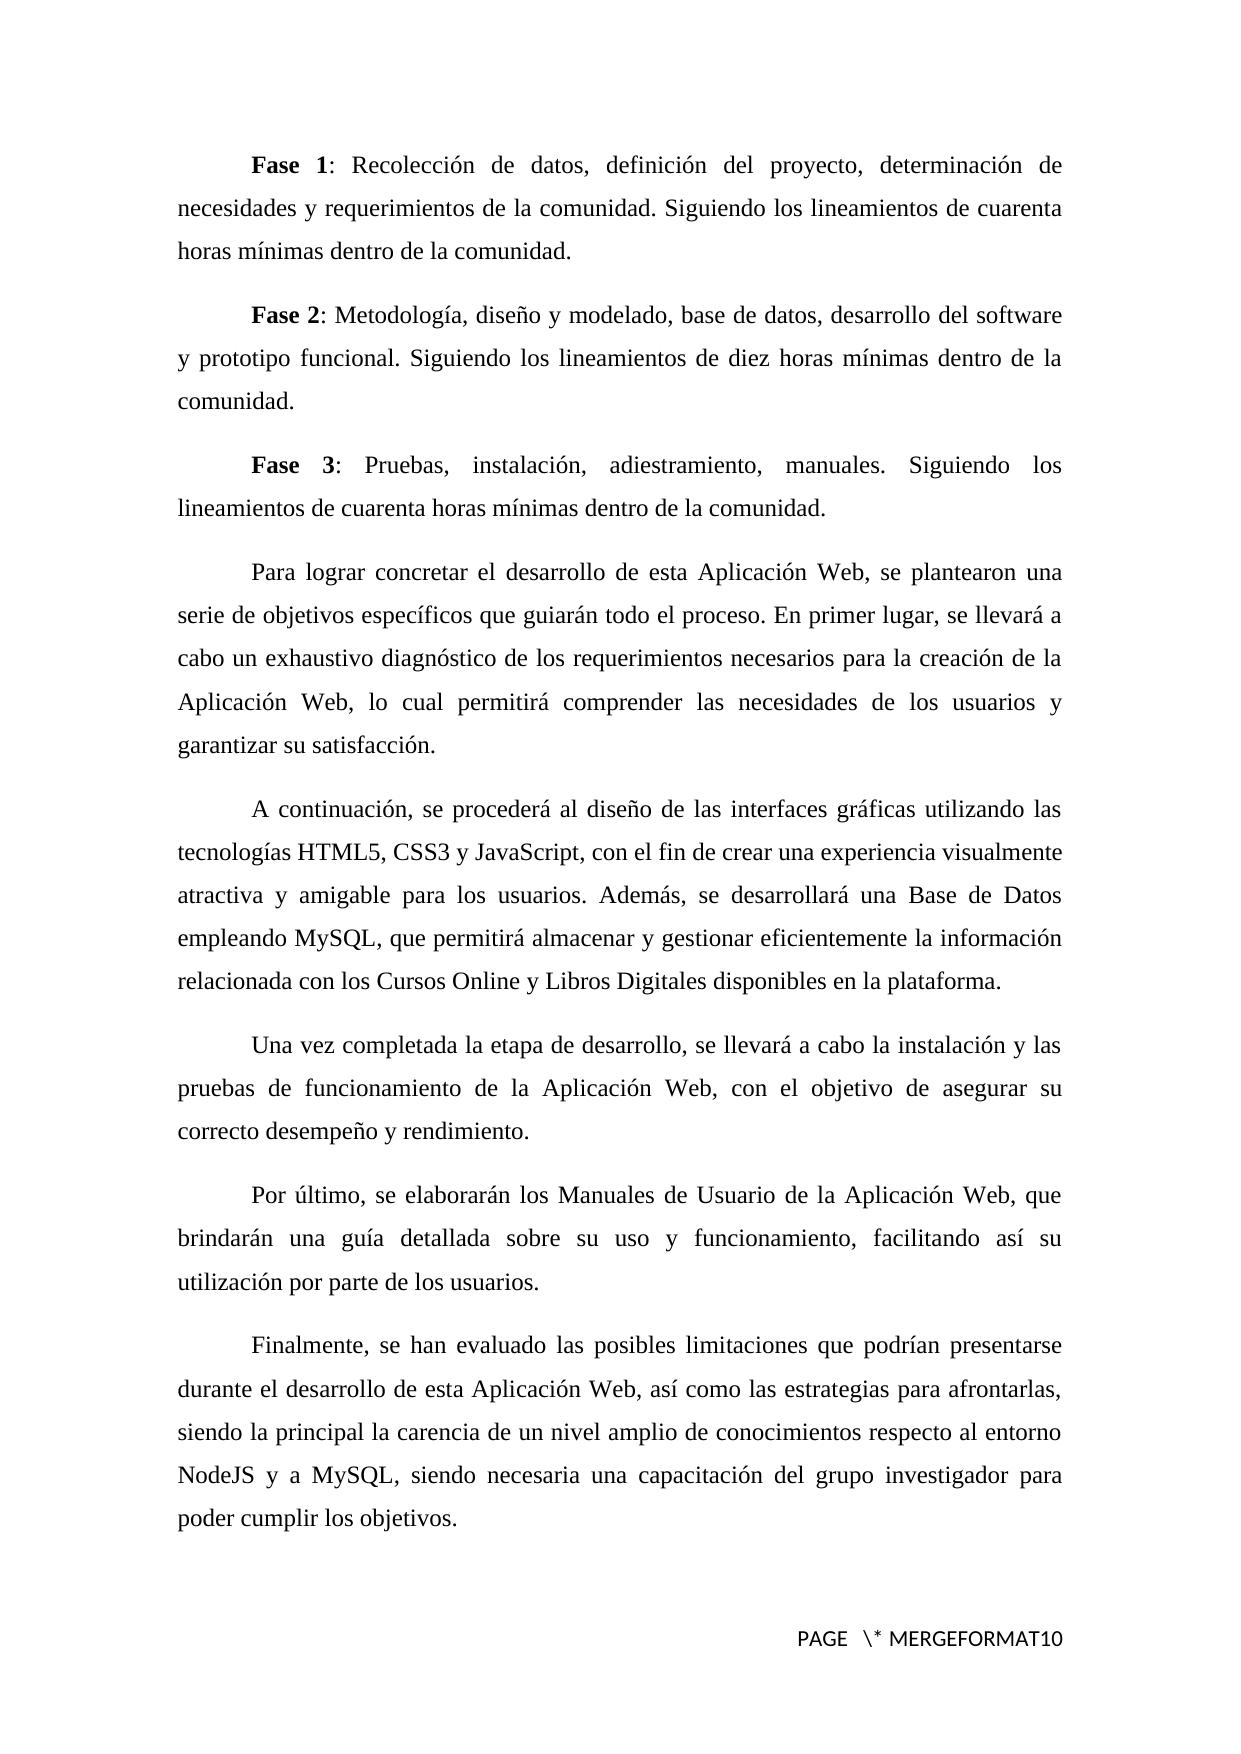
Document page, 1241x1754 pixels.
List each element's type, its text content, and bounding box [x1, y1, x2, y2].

text Fase 2: Metodología, diseño y modelado, base de datos, desarrollo del software y prototipo funcional. Siguiendo los lineamientos de diez horas mínimas dentro de la comunidad. [177, 300, 1063, 415]
text A continuación, se procederá al diseño de las interfaces gráficas utilizando las tecnologías HTML5, CSS3 y JavaScript, con el fin de crear una experiencia visualmente atractiva y amigable para los usuarios. Además, se desarrollará una Base de Datos empleando MySQL, que permitirá almacenar y gestionar eficientemente la información relacionada con los Cursos Online y Libros Digitales disponibles en la plataforma. [177, 794, 1063, 995]
text Para lograr concretar el desarrollo de esta Aplicación Web, se plantearon una serie de objetivos específicos que guiarán todo el proceso. En primer lugar, se llevará a cabo un exhaustivo diagnóstico de los requerimientos necesarios para la creación de la Aplicación Web, lo cual permitirá comprender las necesidades de los usuarios y garantizar su satisfacción. [177, 557, 1063, 758]
text Fase 3: Pruebas, instalación, adiestramiento, manuales. Siguiendo los lineamientos de cuarenta horas mínimas dentro de la comunidad. [177, 450, 1063, 522]
text Fase 1: Recolección de datos, definición del proyecto, determinación de necesidades y requerimientos de la comunidad. Siguiendo los lineamientos de cuarenta horas mínimas dentro de la comunidad. [177, 150, 1063, 265]
text Una vez completada la etapa de desarrollo, se llevará a cabo la instalación y las pruebas de funcionamiento de la Aplicación Web, con el objetivo de asegurar su correcto desempeño y rendimiento. [177, 1030, 1063, 1145]
text Por último, se elaborarán los Manuales de Usuario de la Aplicación Web, que brindarán una guía detallada sobre su uso y funcionamiento, facilitando así su utilización por parte de los usuarios. [177, 1180, 1063, 1295]
text Finalmente, se han evaluado las posibles limitaciones que podrían presentarse durante el desarrollo de esta Aplicación Web, así como las estrategias para afrontarlas, siendo la principal la carencia de un nivel amplio de conocimientos respecto al entorno NodeJS y a MySQL, siendo necesaria una capacitación del grupo investigador para poder cumplir los objetivos. [177, 1331, 1063, 1532]
